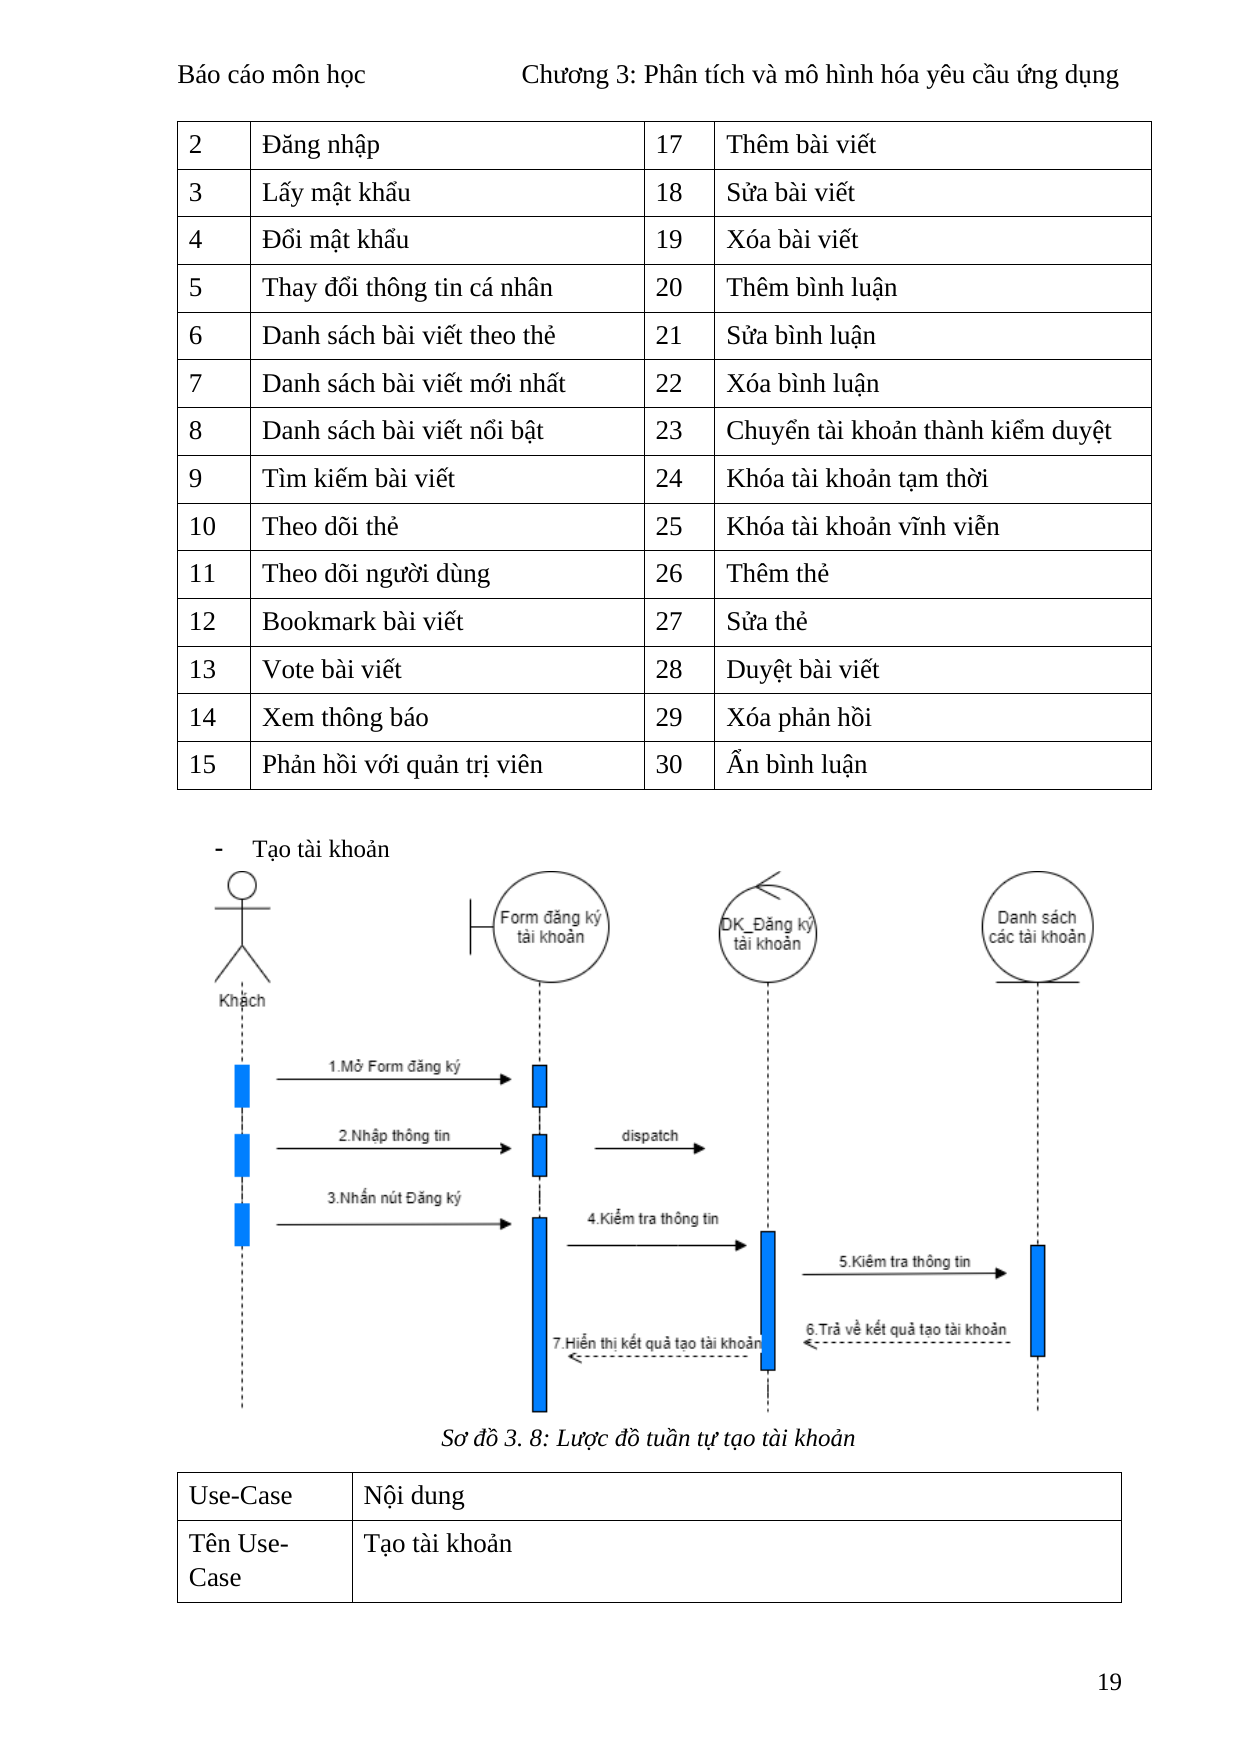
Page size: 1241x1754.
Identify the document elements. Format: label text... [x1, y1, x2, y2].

table_cell Thay đổi thông tin cá nhân [251, 265, 644, 312]
table_cell 30 [645, 742, 714, 789]
table_cell Danh sách bài viết mới nhất [251, 360, 644, 407]
table_cell 26 [645, 551, 714, 598]
table_cell 10 [178, 504, 250, 550]
table_header Nội dung [353, 1473, 1121, 1520]
table_cell Phản hồi với quản trị viên [251, 742, 644, 789]
table_cell 3 [178, 170, 250, 216]
table_cell Thêm bài viết [715, 122, 1151, 168]
table_cell 9 [178, 456, 250, 502]
table_cell 18 [645, 170, 714, 216]
table_cell Đổi mật khẩu [251, 217, 644, 264]
table_cell 20 [645, 265, 714, 312]
table_cell 8 [178, 408, 250, 455]
table_cell 23 [645, 408, 714, 455]
table_cell Theo dõi người dùng [251, 551, 644, 598]
table_cell 25 [645, 504, 714, 550]
picture [214, 871, 1094, 1414]
table_cell Chuyển tài khoản thành kiểm duyệt [715, 408, 1151, 455]
table_cell 11 [178, 551, 250, 598]
table_cell 29 [645, 694, 714, 741]
table_cell Xóa bài viết [715, 217, 1151, 264]
table_cell 21 [645, 313, 714, 359]
table_cell 13 [178, 647, 250, 693]
table_cell Khóa tài khoản vĩnh viễn [715, 504, 1151, 550]
table_cell Sửa thẻ [715, 599, 1151, 646]
table_cell 17 [645, 122, 714, 168]
table_cell Vote bài viết [251, 647, 644, 693]
table_cell 4 [178, 217, 250, 264]
list Tạo tài khoản [214, 834, 1122, 863]
table_cell Lấy mật khẩu [251, 170, 644, 216]
table_cell 6 [178, 313, 250, 359]
table_cell 27 [645, 599, 714, 646]
table_cell Xóa phản hồi [715, 694, 1151, 741]
table_cell 19 [645, 217, 714, 264]
table_cell 22 [645, 360, 714, 407]
table_cell Theo dõi thẻ [251, 504, 644, 550]
table_cell Đăng nhập [251, 122, 644, 168]
table_cell 7 [178, 360, 250, 407]
table_cell Duyệt bài viết [715, 647, 1151, 693]
text Sơ đồ 3. 8: Lược đồ tuần tự tạo tài khoản [177, 1423, 1122, 1451]
table_cell 24 [645, 456, 714, 502]
table_cell Xem thông báo [251, 694, 644, 741]
table_cell Bookmark bài viết [251, 599, 644, 646]
table_cell Ẩn bình luận [715, 742, 1151, 789]
table_cell 28 [645, 647, 714, 693]
table_cell 5 [178, 265, 250, 312]
table_cell Thêm thẻ [715, 551, 1151, 598]
table_cell Xóa bình luận [715, 360, 1151, 407]
table_cell 12 [178, 599, 250, 646]
table_header Use-Case [178, 1473, 352, 1520]
table_cell Tên Use-Case [178, 1521, 352, 1602]
table_cell Danh sách bài viết theo thẻ [251, 313, 644, 359]
table_cell Danh sách bài viết nổi bật [251, 408, 644, 455]
table_cell Sửa bình luận [715, 313, 1151, 359]
table_cell Sửa bài viết [715, 170, 1151, 216]
table_cell 2 [178, 122, 250, 168]
table_cell 14 [178, 694, 250, 741]
table_cell 15 [178, 742, 250, 789]
table_cell Tìm kiếm bài viết [251, 456, 644, 502]
table_cell Khóa tài khoản tạm thời [715, 456, 1151, 502]
table_cell Thêm bình luận [715, 265, 1151, 312]
table_cell Tạo tài khoản [353, 1521, 1121, 1602]
